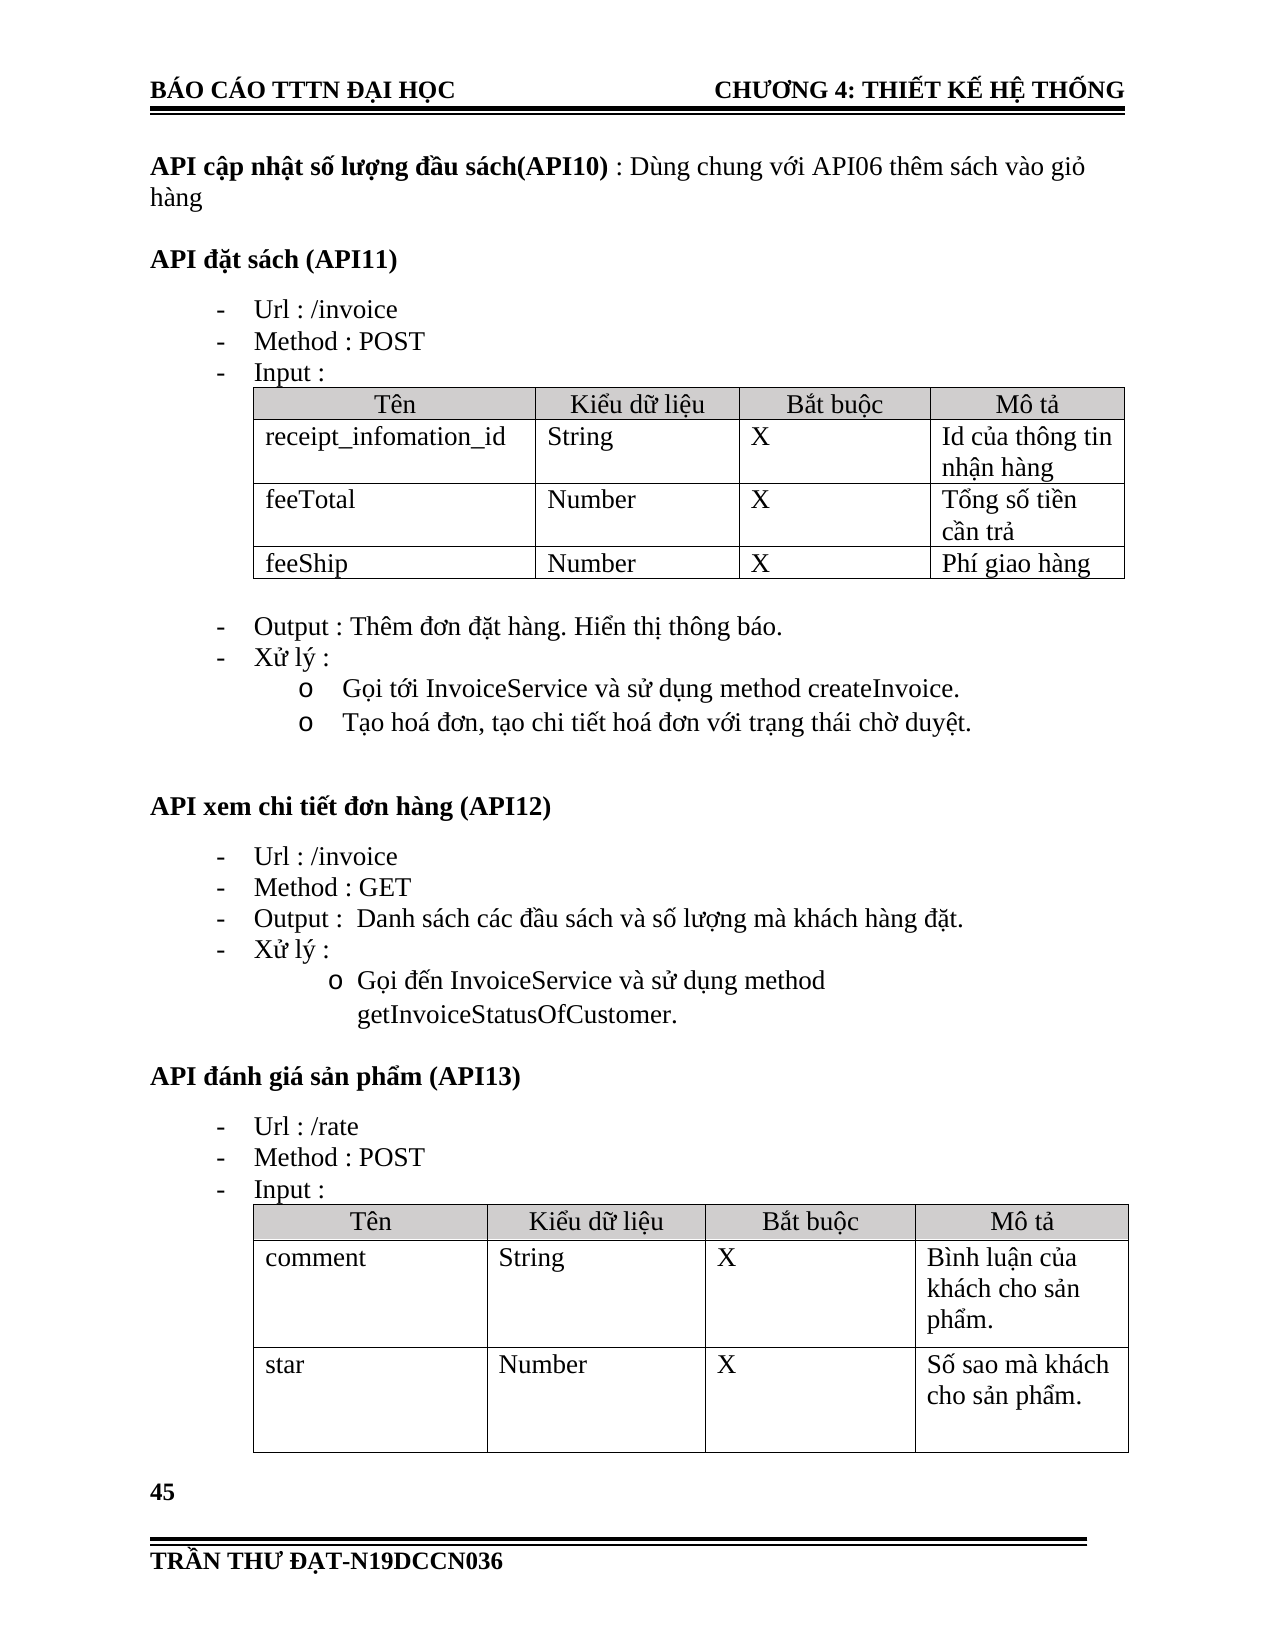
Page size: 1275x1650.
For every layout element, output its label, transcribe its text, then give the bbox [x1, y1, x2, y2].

list Url : /invoice [216, 840, 1125, 871]
list Xử lý : [216, 933, 1125, 964]
table_cell Tổng số tiền cần trả [931, 484, 1124, 546]
table_cell String [488, 1241, 705, 1347]
table_header Kiểu dữ liệu [536, 388, 739, 419]
list Input : [216, 1173, 1125, 1204]
table_cell X [740, 420, 930, 483]
table_cell feeTotal [254, 484, 535, 546]
table_header Bắt buộc [740, 388, 930, 419]
table_cell Số sao mà khách cho sản phẩm. [916, 1348, 1128, 1452]
text API xem chi tiết đơn hàng (API12) [150, 790, 1125, 821]
table_cell Number [536, 484, 739, 546]
list Xử lý : [216, 641, 1125, 673]
list Tạo hoá đơn, tạo chi tiết hoá đơn với trạng thái chờ duyệt. [298, 706, 1125, 739]
text API đánh giá sản phẩm (API13) [150, 1060, 1125, 1091]
text API đặt sách (API11) [150, 243, 1125, 274]
table_cell String [536, 420, 739, 483]
list Method : POST [216, 1142, 1125, 1173]
list Url : /rate [216, 1110, 1125, 1142]
table_cell X [740, 484, 930, 546]
table_cell X [706, 1348, 915, 1452]
list Output : Thêm đơn đặt hàng. Hiển thị thông báo. [216, 610, 1125, 641]
list Url : /invoice [216, 294, 1125, 325]
table_cell receipt_infomation_id [254, 420, 535, 483]
table_cell X [706, 1241, 915, 1347]
table_cell feeShip [254, 547, 535, 578]
text API cập nhật số lượng đầu sách(API10) : Dùng chung với API06 thêm sách vào giỏ hàng [150, 150, 1125, 212]
table_header Bắt buộc [706, 1205, 915, 1239]
table_cell Phí giao hàng [931, 547, 1124, 578]
list Method : GET [216, 871, 1125, 902]
list Method : POST [216, 325, 1125, 356]
list Input : [216, 356, 1125, 387]
table_cell star [254, 1348, 487, 1452]
table_header Tên [254, 1205, 487, 1239]
table_cell Id của thông tin nhận hàng [931, 420, 1124, 483]
table_header Tên [254, 388, 535, 419]
table_cell X [740, 547, 930, 578]
table_cell comment [254, 1241, 487, 1347]
table_header Mô tả [916, 1205, 1128, 1239]
table_header Mô tả [931, 388, 1124, 419]
table_cell Number [536, 547, 739, 578]
list Output : Danh sách các đầu sách và số lượng mà khách hàng đặt. [216, 902, 1125, 933]
list Gọi đến InvoiceService và sử dụng method getInvoiceStatusOfCustomer. [327, 964, 1125, 1029]
table_cell Bình luận của khách cho sản phẩm. [916, 1241, 1128, 1347]
table_header Kiểu dữ liệu [488, 1205, 705, 1239]
table_cell Number [488, 1348, 705, 1452]
list Gọi tới InvoiceService và sử dụng method createInvoice. [298, 673, 1125, 706]
